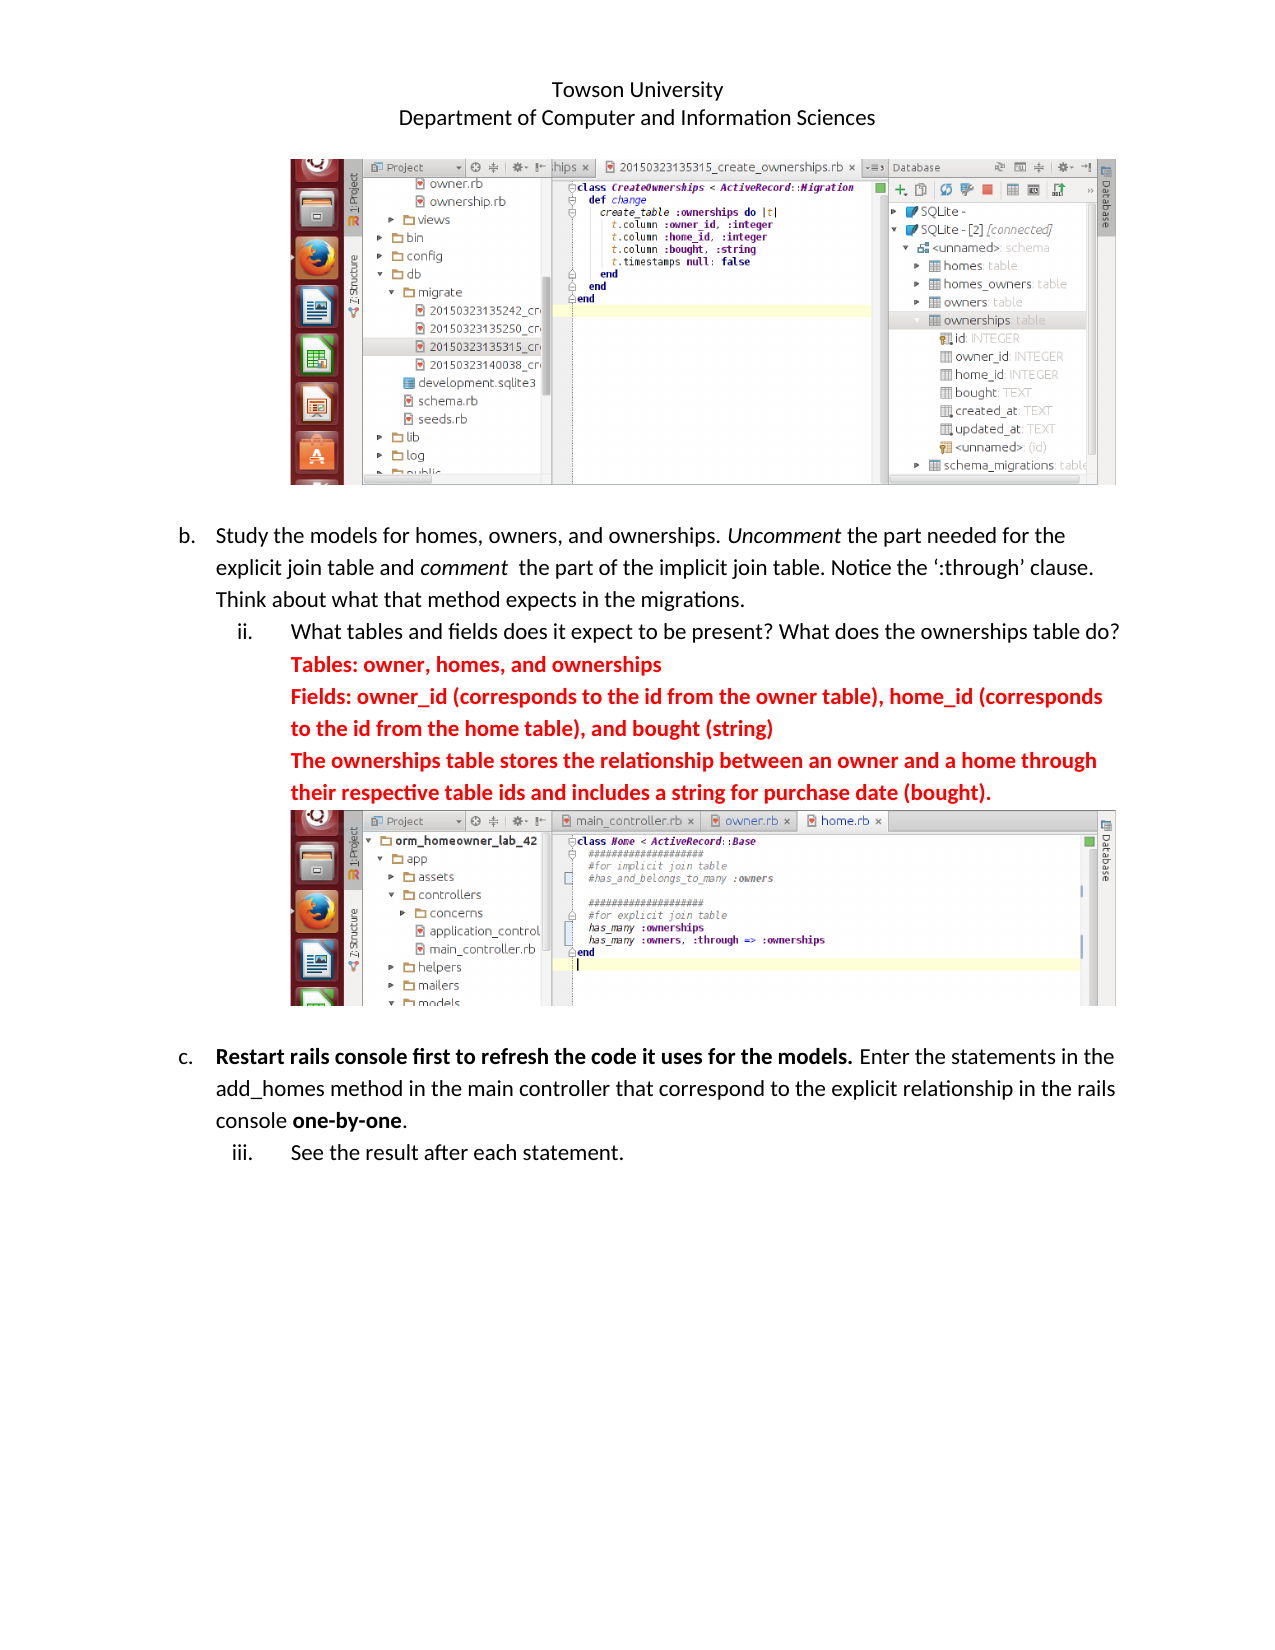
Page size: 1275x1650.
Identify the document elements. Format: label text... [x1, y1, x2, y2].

list See the result after each statement. [253, 1138, 1125, 1167]
picture [290, 810, 1116, 1006]
picture [290, 159, 1116, 485]
list Restart rails console first to refresh the code it uses for the models. Enter the statements in the add_homes method in the main controller that correspond to the explicit relationship in the rails console one-by-one. [178, 1042, 1125, 1134]
list Fields: owner_id (corresponds to the id from the owner table), home_id (corresponds to the id from the home table), and bought (string) [291, 682, 1125, 742]
list Tables: owner, homes, and ownerships [291, 650, 1125, 678]
list The ownerships table stores the relationship between an owner and a home through their respective table ids and includes a string for purchase date (bought). [291, 746, 1125, 806]
list Study the models for homes, owners, and ownerships. Uncomment the part needed for the explicit join table and comment the part of the implicit join table. Notice the ‘:through’ clause. Think about what that method expects in the migrations. [178, 521, 1125, 613]
list What tables and fields does it expect to be present? What does the ownerships table do? [253, 617, 1125, 646]
